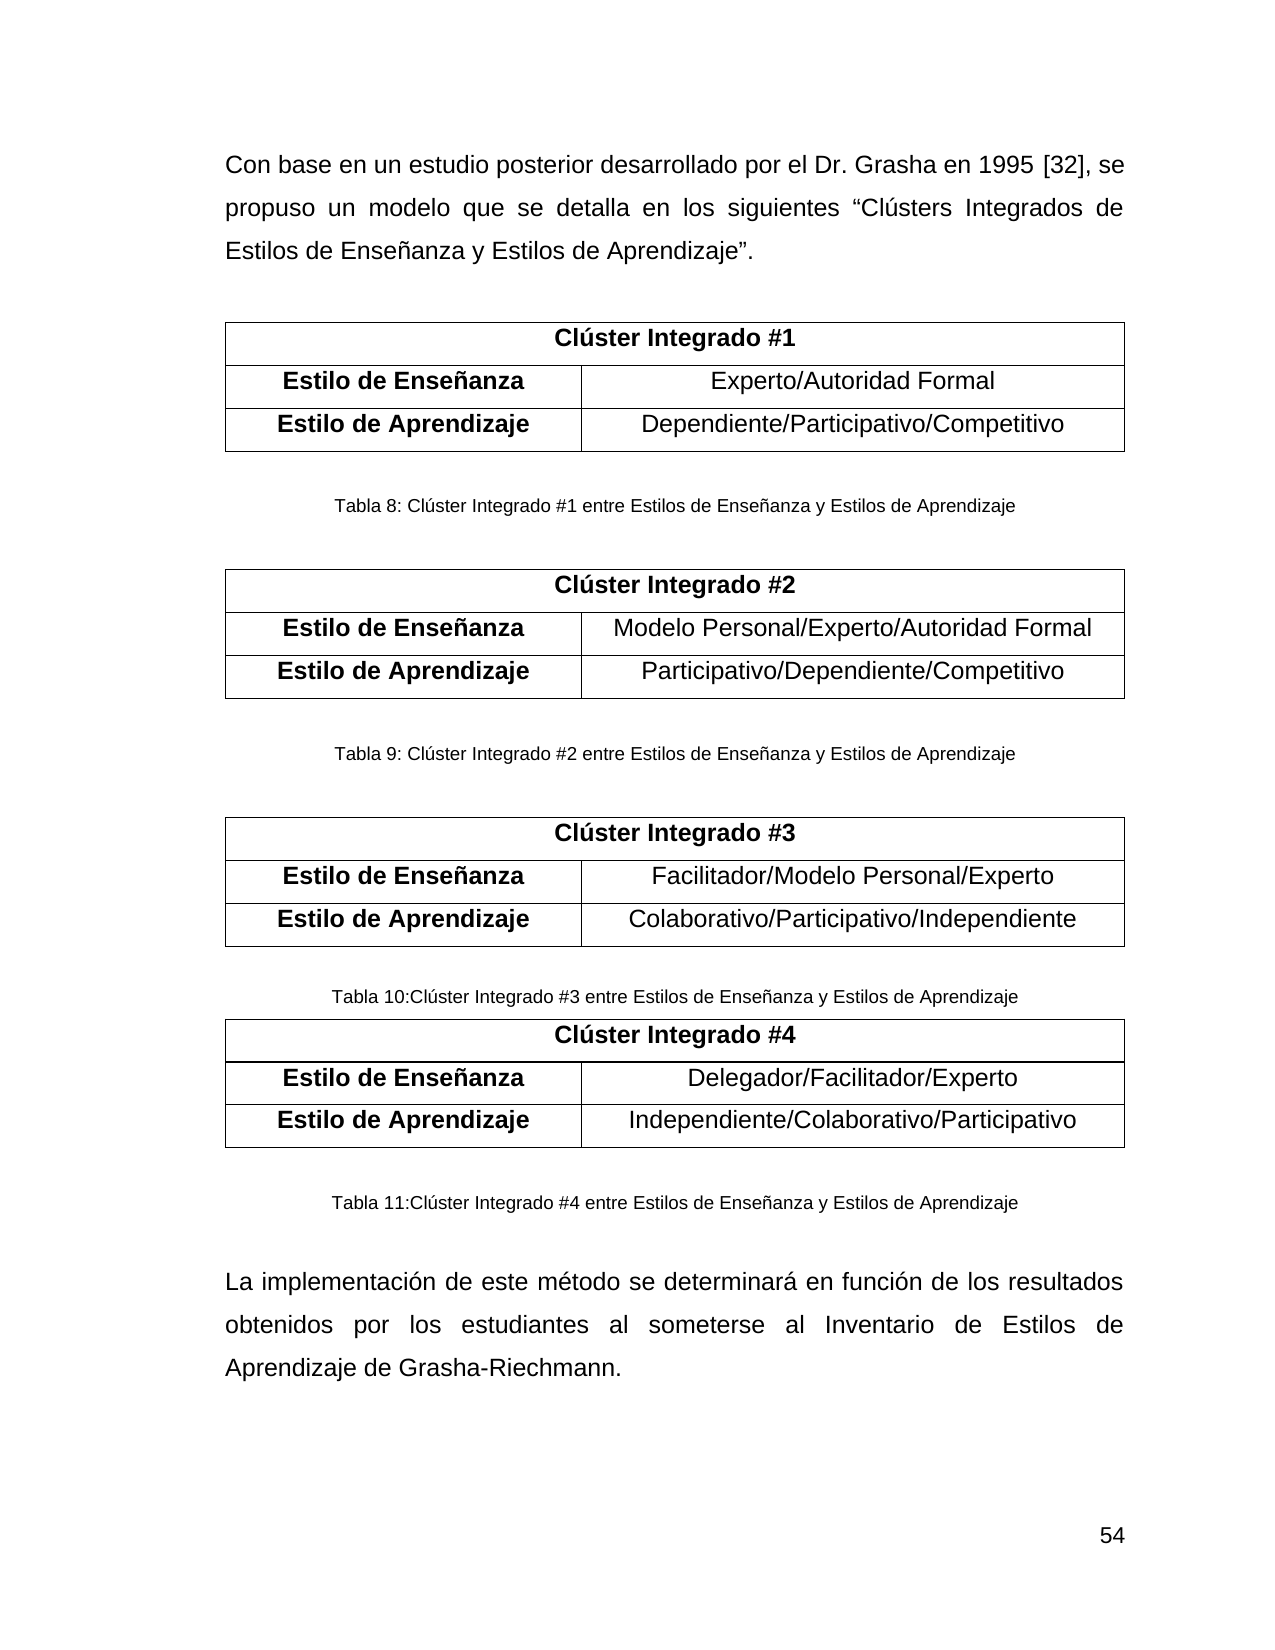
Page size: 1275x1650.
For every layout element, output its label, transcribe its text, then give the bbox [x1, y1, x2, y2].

table_cell Estilo de Aprendizaje [226, 1105, 581, 1147]
table_cell Estilo de Enseñanza [226, 1063, 581, 1104]
table_cell Delegador/Facilitador/Experto [582, 1063, 1124, 1104]
table_cell Estilo de Enseñanza [226, 613, 581, 655]
table_cell Dependiente/Participativo/Competitivo [582, 409, 1124, 451]
text Tabla 11:Clúster Integrado #4 entre Estilos de Enseñanza y Estilos de Aprendizaje [225, 1191, 1125, 1213]
table_cell Estilo de Aprendizaje [226, 409, 581, 451]
text La implementación de este método se determinará en función de los resultados obtenidos por los estudiantes al someterse al Inventario de Estilos de Aprendizaje de Grasha-Riechmann. [225, 1267, 1125, 1382]
table_header Clúster Integrado #3 [226, 818, 1124, 860]
text Tabla 8: Clúster Integrado #1 entre Estilos de Enseñanza y Estilos de Aprendizaje [225, 495, 1125, 516]
text Con base en un estudio posterior desarrollado por el Dr. Grasha en 1995 , se propuso un modelo que se detalla en los siguientes “Clústers Integrados de Estilos de Enseñanza y Estilos de Aprendizaje”. [225, 150, 1125, 265]
table_cell Estilo de Aprendizaje [226, 656, 581, 698]
table_header Clúster Integrado #4 [226, 1020, 1124, 1061]
table_cell Colaborativo/Participativo/Independiente [582, 904, 1124, 946]
table_cell Independiente/Colaborativo/Participativo [582, 1105, 1124, 1147]
text Tabla 9: Clúster Integrado #2 entre Estilos de Enseñanza y Estilos de Aprendizaje [225, 742, 1125, 764]
table_cell Modelo Personal/Experto/Autoridad Formal [582, 613, 1124, 655]
table_header Clúster Integrado #2 [226, 570, 1124, 612]
table_cell Facilitador/Modelo Personal/Experto [582, 861, 1124, 903]
table_cell Estilo de Aprendizaje [226, 904, 581, 946]
table_cell Experto/Autoridad Formal [582, 366, 1124, 408]
text Tabla 10:Clúster Integrado #3 entre Estilos de Enseñanza y Estilos de Aprendizaje [225, 986, 1125, 1008]
table_cell Participativo/Dependiente/Competitivo [582, 656, 1124, 698]
table_cell Estilo de Enseñanza [226, 366, 581, 408]
table_header Clúster Integrado #1 [226, 323, 1124, 365]
table_cell Estilo de Enseñanza [226, 861, 581, 903]
